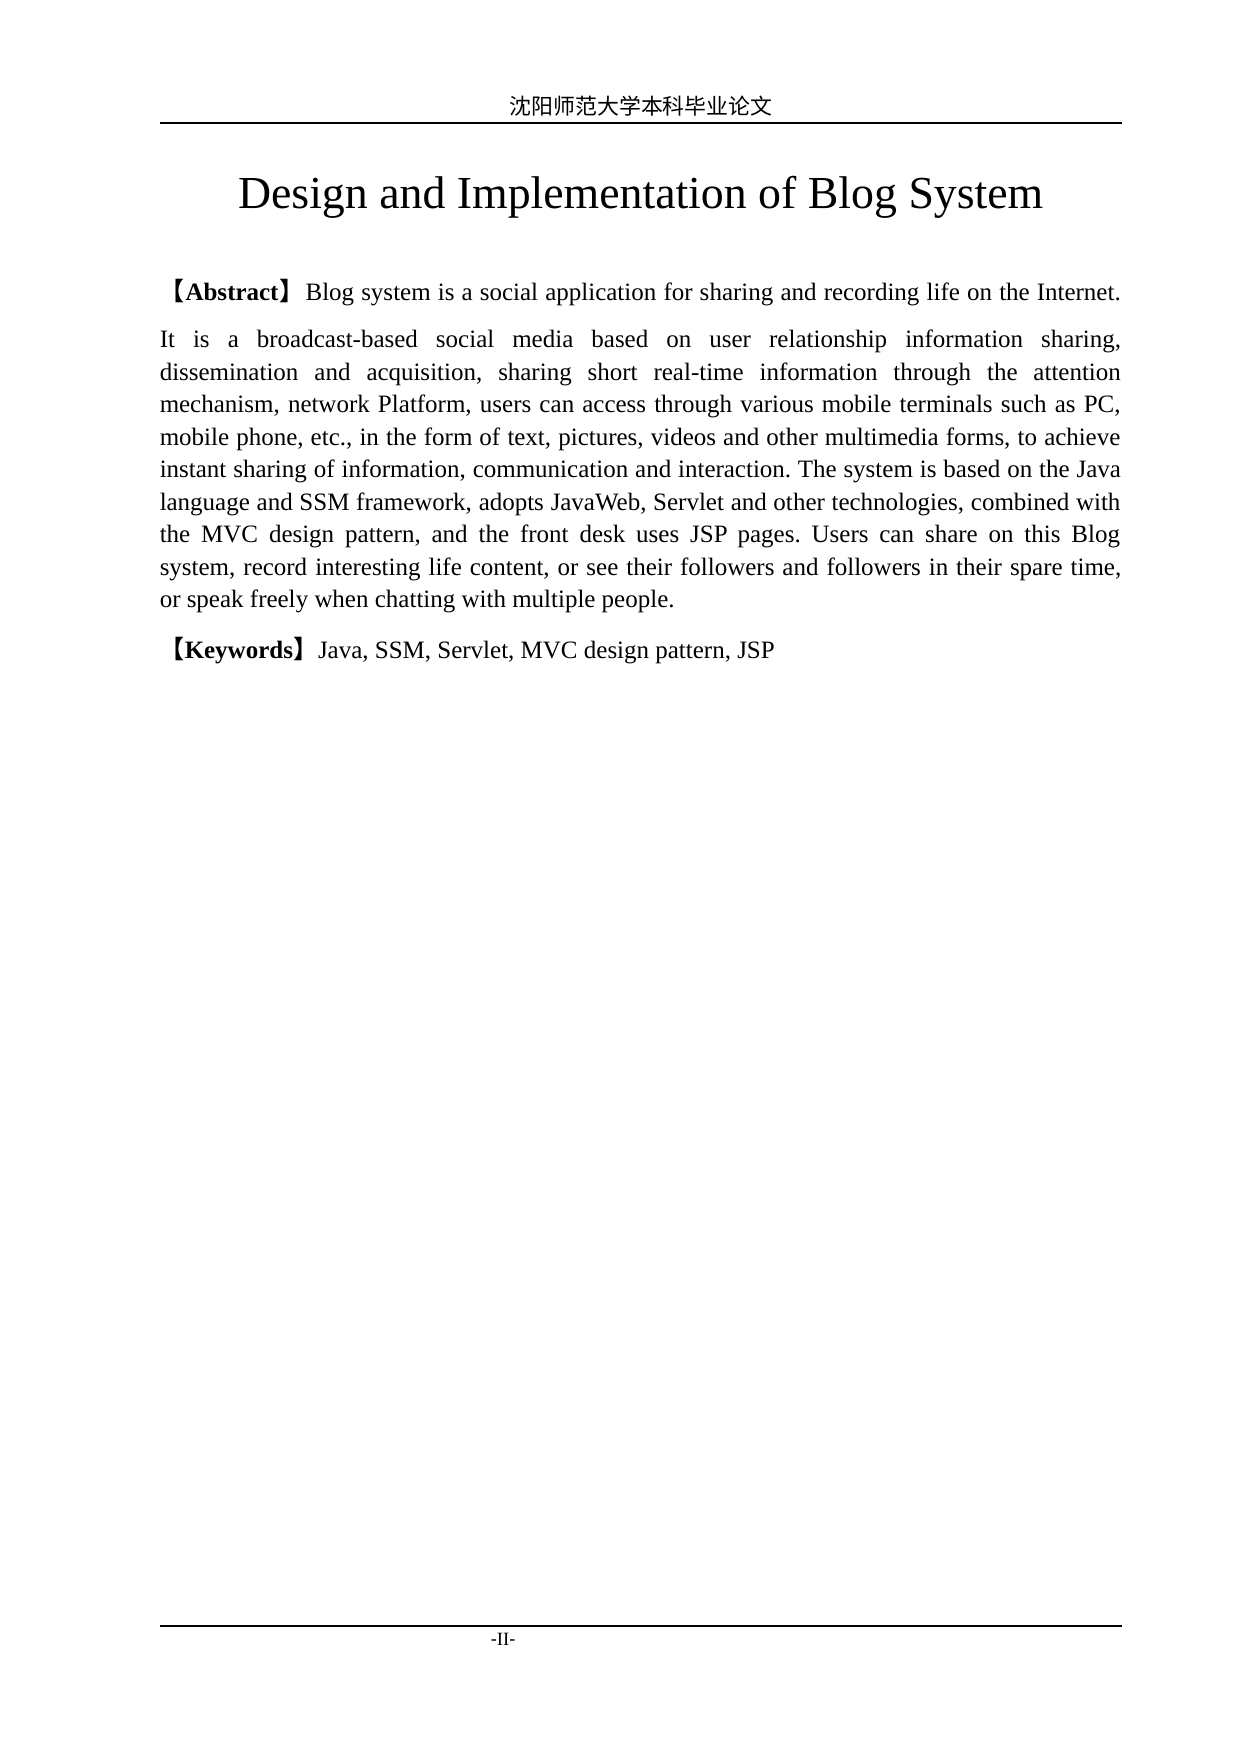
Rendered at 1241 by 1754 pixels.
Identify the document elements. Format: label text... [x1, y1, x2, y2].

text 【Abstract】Blog system is a social application for sharing and recording life on the Internet. It is a broadcast-based social media based on user relationship information sharing, dissemination and acquisition, sharing short real-time information through the attention mechanism, network Platform, users can access through various mobile terminals such as PC, mobile phone, etc., in the form of text, pictures, videos and other multimedia forms, to achieve instant sharing of information, communication and interaction. The system is based on the Java language and SSM framework, adopts JavaWeb, Servlet and other technologies, combined with the MVC design pattern, and the front desk uses JSP pages. Users can share on this Blog system, record interesting life content, or see their followers and followers in their spare time, or speak freely when chatting with multiple people. [159, 257, 1122, 615]
text 【Keywords】Java, SSM, Servlet, MVC design pattern, JSP [159, 615, 1122, 680]
text Design and Implementation of Blog System [159, 160, 1122, 225]
